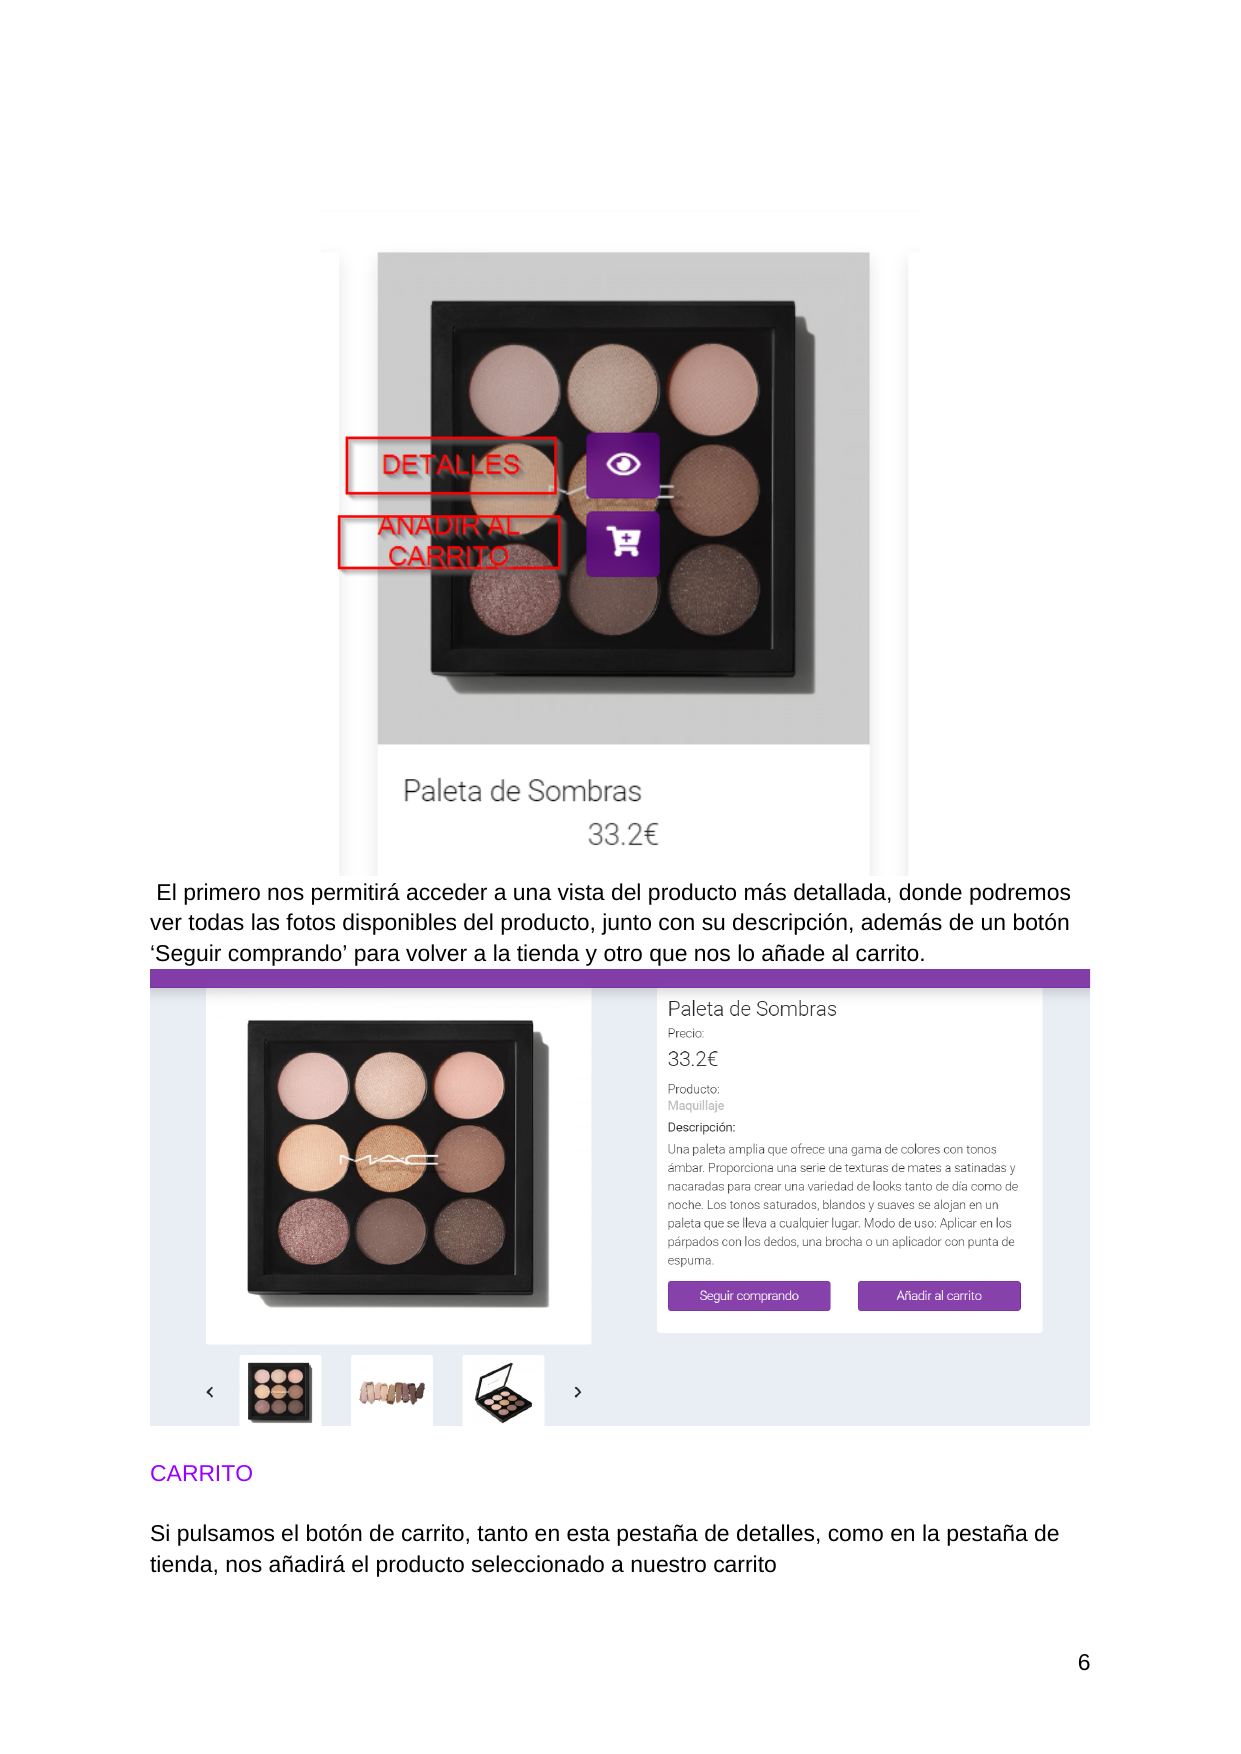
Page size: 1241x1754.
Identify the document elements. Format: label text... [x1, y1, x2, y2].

text Si pulsamos el botón de carrito, tanto en esta pestaña de detalles, como en la pestaña de tienda, nos añadirá el producto seleccionado a nuestro carrito [150, 1520, 1090, 1577]
picture [150, 969, 1091, 1426]
text CARRITO [150, 1460, 1090, 1486]
picture [320, 210, 920, 876]
text El primero nos permitirá acceder a una vista del producto más detallada, donde podremos ver todas las fotos disponibles del producto, junto con su descripción, además de un botón ‘Seguir comprando’ para volver a la tienda y otro que nos lo añade al carrito. [150, 879, 1090, 966]
